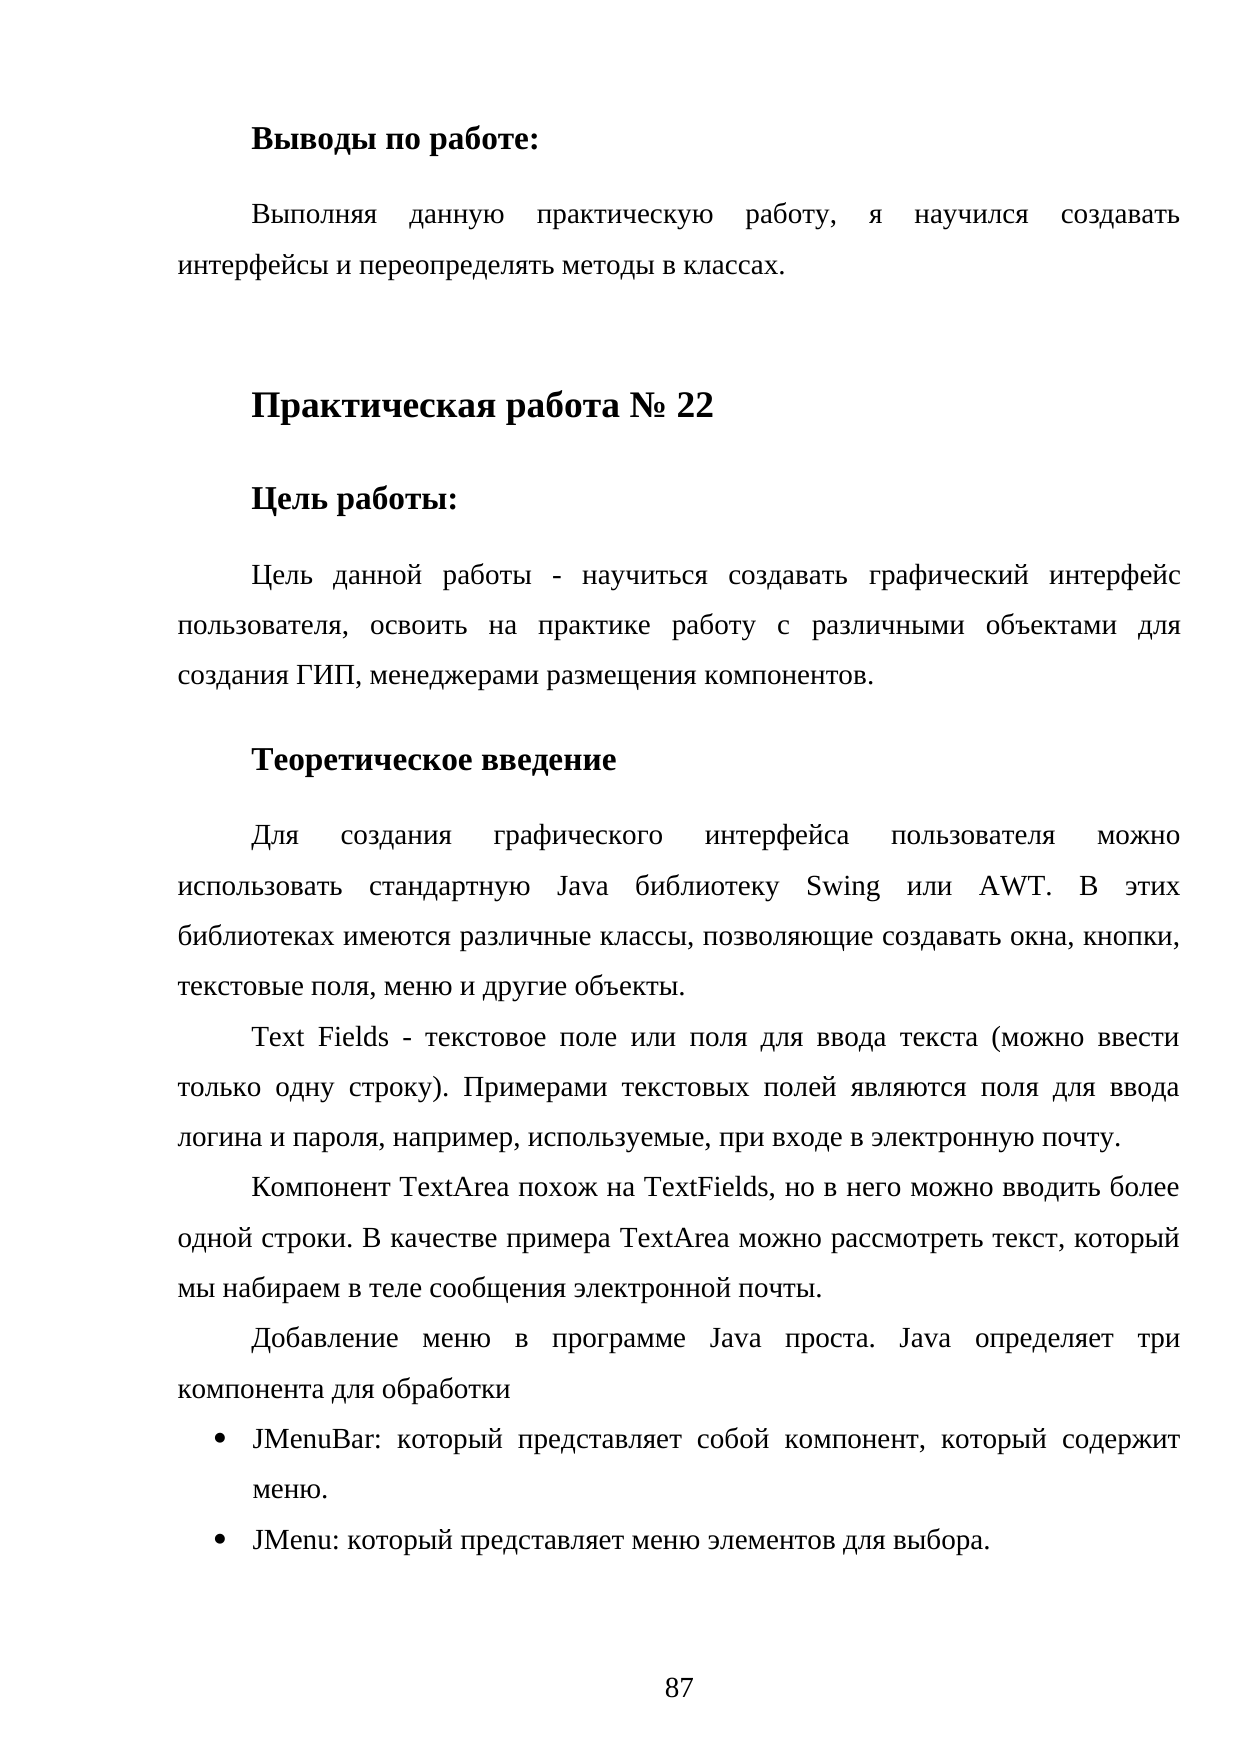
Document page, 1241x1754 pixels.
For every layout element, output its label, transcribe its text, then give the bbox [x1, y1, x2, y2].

text Теоретическое введение [251, 739, 1181, 777]
list JMenuBar: который представляет собой компонент, который содержит меню. [215, 1421, 1181, 1505]
text Для создания графического интерфейса пользователя можно использовать стандартную Java библиотеку Swing или AWT. В этих библиотеках имеются различные классы, позволяющие создавать окна, кнопки, текстовые поля, меню и другие объекты. [177, 817, 1181, 1002]
text Выполняя данную практическую работу, я научился создавать интерфейсы и переопределять методы в классах. [177, 196, 1181, 280]
text Добавление меню в программе Java проста. Java определяет три компонента для обработки [177, 1321, 1181, 1404]
text Выводы по работе: [251, 118, 1181, 156]
text Text Fields - текстовое поле или поля для ввода текста (можно ввести только одну строку). Примерами текстовых полей являются поля для ввода логина и пароля, например, используемые, при входе в электронную почту. [177, 1019, 1181, 1153]
text Цель данной работы - научиться создавать графический интерфейс пользователя, освоить на практике работу с различными объектами для создания ГИП, менеджерами размещения компонентов. [177, 557, 1181, 691]
text Практическая работа № 22 [251, 383, 1181, 426]
text Цель работы: [251, 478, 1181, 517]
list JMenu: который представляет меню элементов для выбора. [215, 1522, 1181, 1556]
text Компонент TextArea похож на TextFields, но в него можно вводить более одной строки. В качестве примера TextArea можно рассмотреть текст, который мы набираем в теле сообщения электронной почты. [177, 1169, 1181, 1304]
